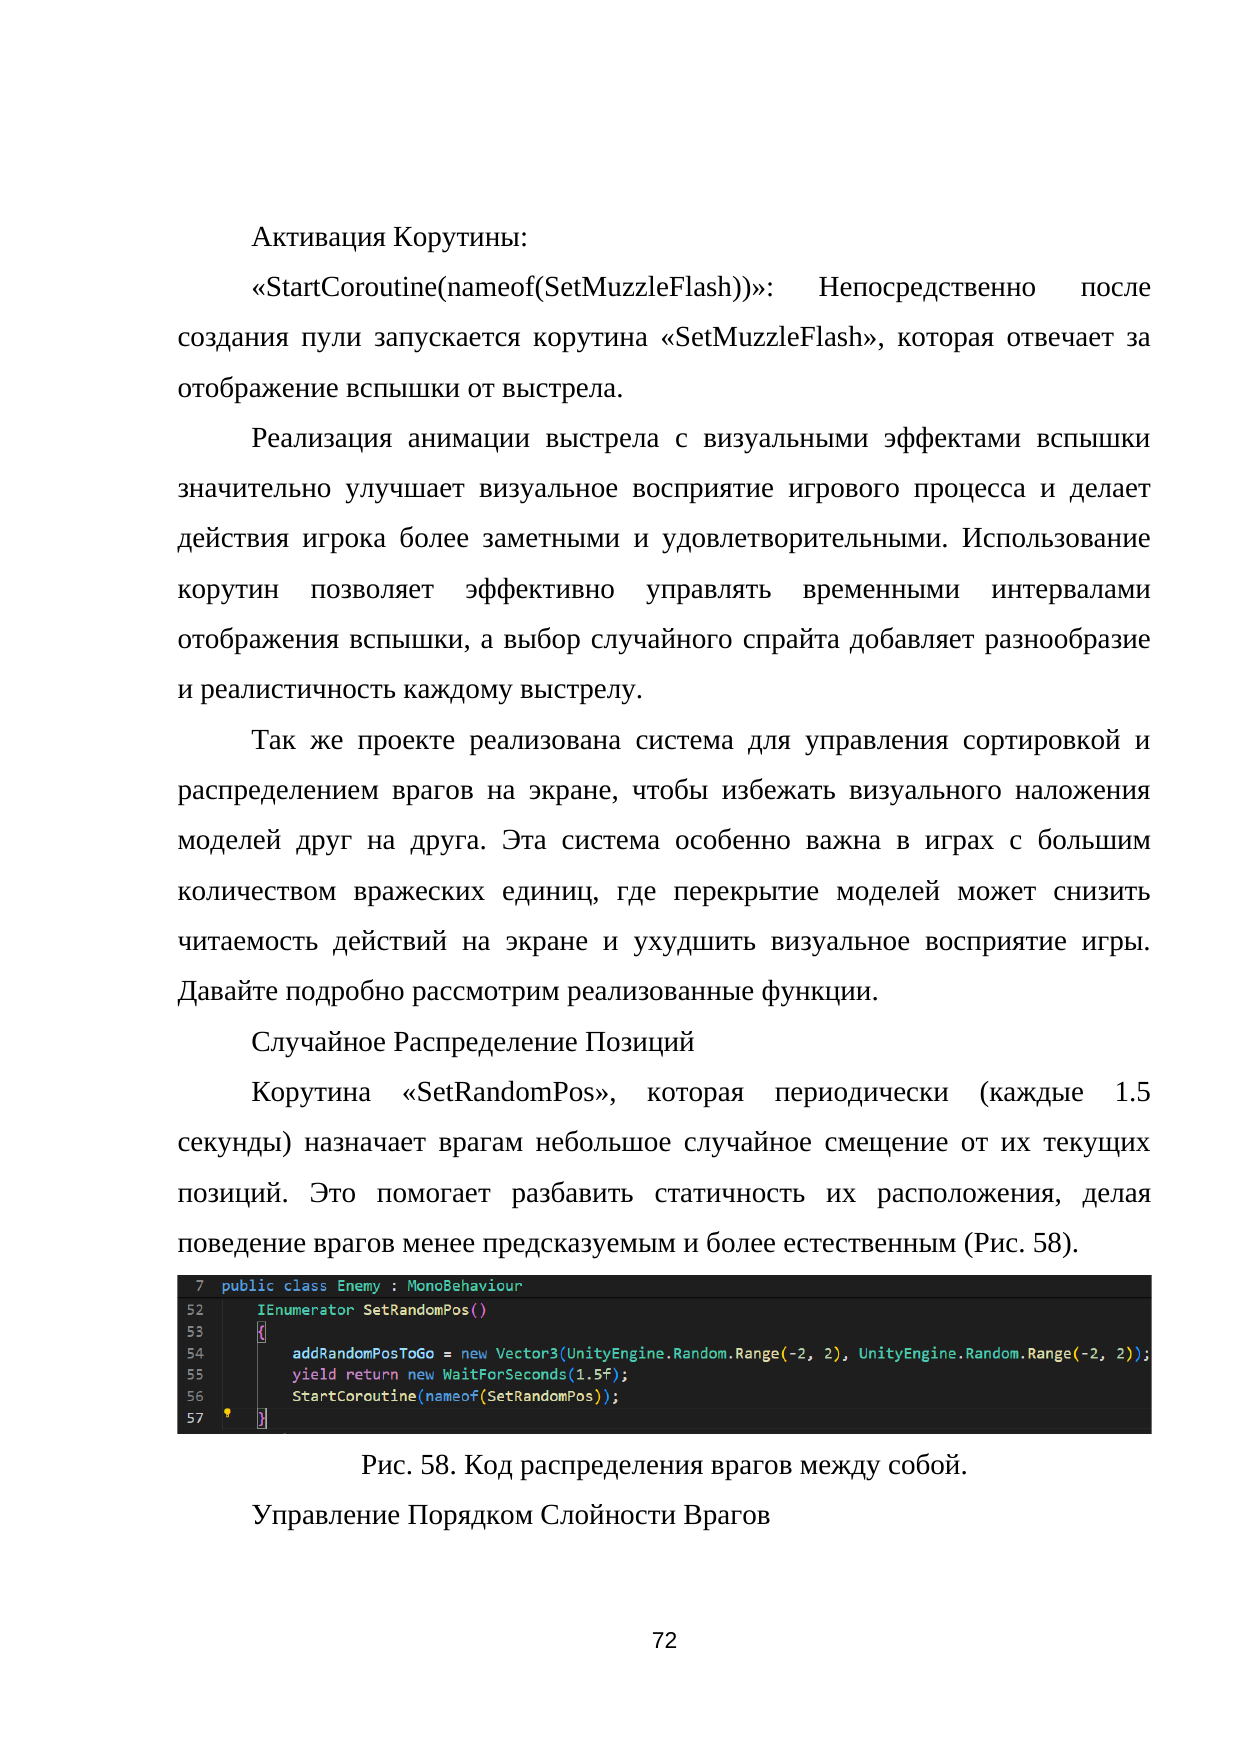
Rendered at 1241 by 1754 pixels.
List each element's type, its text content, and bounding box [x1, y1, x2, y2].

text Корутина «SetRandomPos», которая периодически (каждые 1.5 секунды) назначает врагам небольшое случайное смещение от их текущих позиций. Это помогает разбавить статичность их расположения, делая поведение врагов менее предсказуемым и более естественным (Рис. 58). [177, 1074, 1152, 1258]
text Случайное Распределение Позиций [177, 1024, 1152, 1057]
text Рис. 58. Код распределения врагов между собой. [177, 1447, 1152, 1481]
picture [177, 1275, 1152, 1434]
text Реализация анимации выстрела с визуальными эффектами вспышки значительно улучшает визуальное восприятие игрового процесса и делает действия игрока более заметными и удовлетворительными. Использование корутин позволяет эффективно управлять временными интервалами отображения вспышки, а выбор случайного спрайта добавляет разнообразие и реалистичность каждому выстрелу. [177, 420, 1152, 705]
text Активация Корутины: [177, 219, 1152, 252]
text Управление Порядком Слойности Врагов [177, 1497, 1152, 1531]
text «StartCoroutine(nameof(SetMuzzleFlash))»: Непосредственно после создания пули запускается корутина «SetMuzzleFlash», которая отвечает за отображение вспышки от выстрела. [177, 269, 1152, 403]
text Так же проекте реализована система для управления сортировкой и распределением врагов на экране, чтобы избежать визуального наложения моделей друг на друга. Эта система особенно важна в играх с большим количеством вражеских единиц, где перекрытие моделей может снизить читаемость действий на экране и ухудшить визуальное восприятие игры. Давайте подробно рассмотрим реализованные функции. [177, 722, 1152, 1007]
